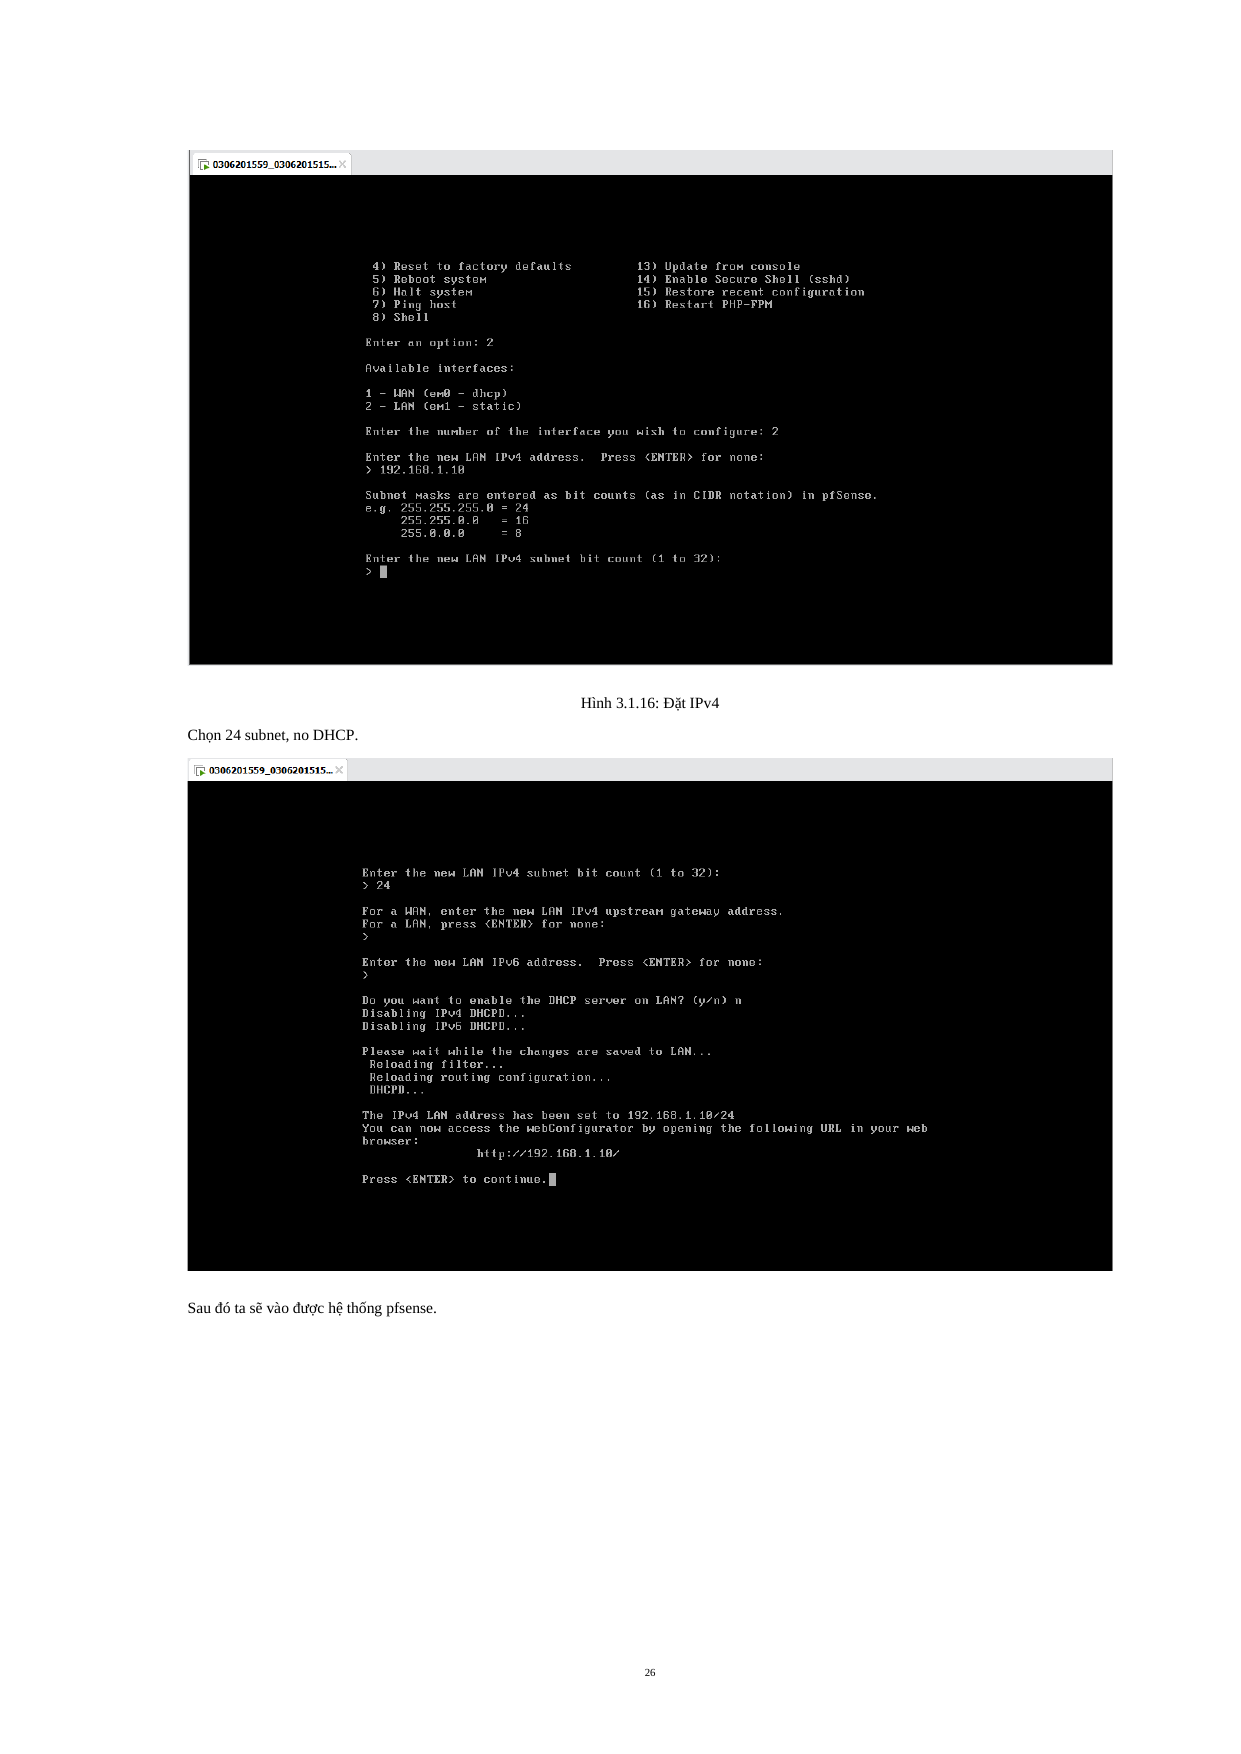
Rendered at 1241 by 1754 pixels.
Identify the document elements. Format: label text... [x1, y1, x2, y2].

text Chọn 24 subnet, no DHCP. [187, 712, 1112, 743]
text Sau đó ta sẽ vào được hệ thống pfsense. [187, 1286, 1112, 1317]
picture [187, 758, 1113, 1271]
picture [187, 150, 1113, 666]
